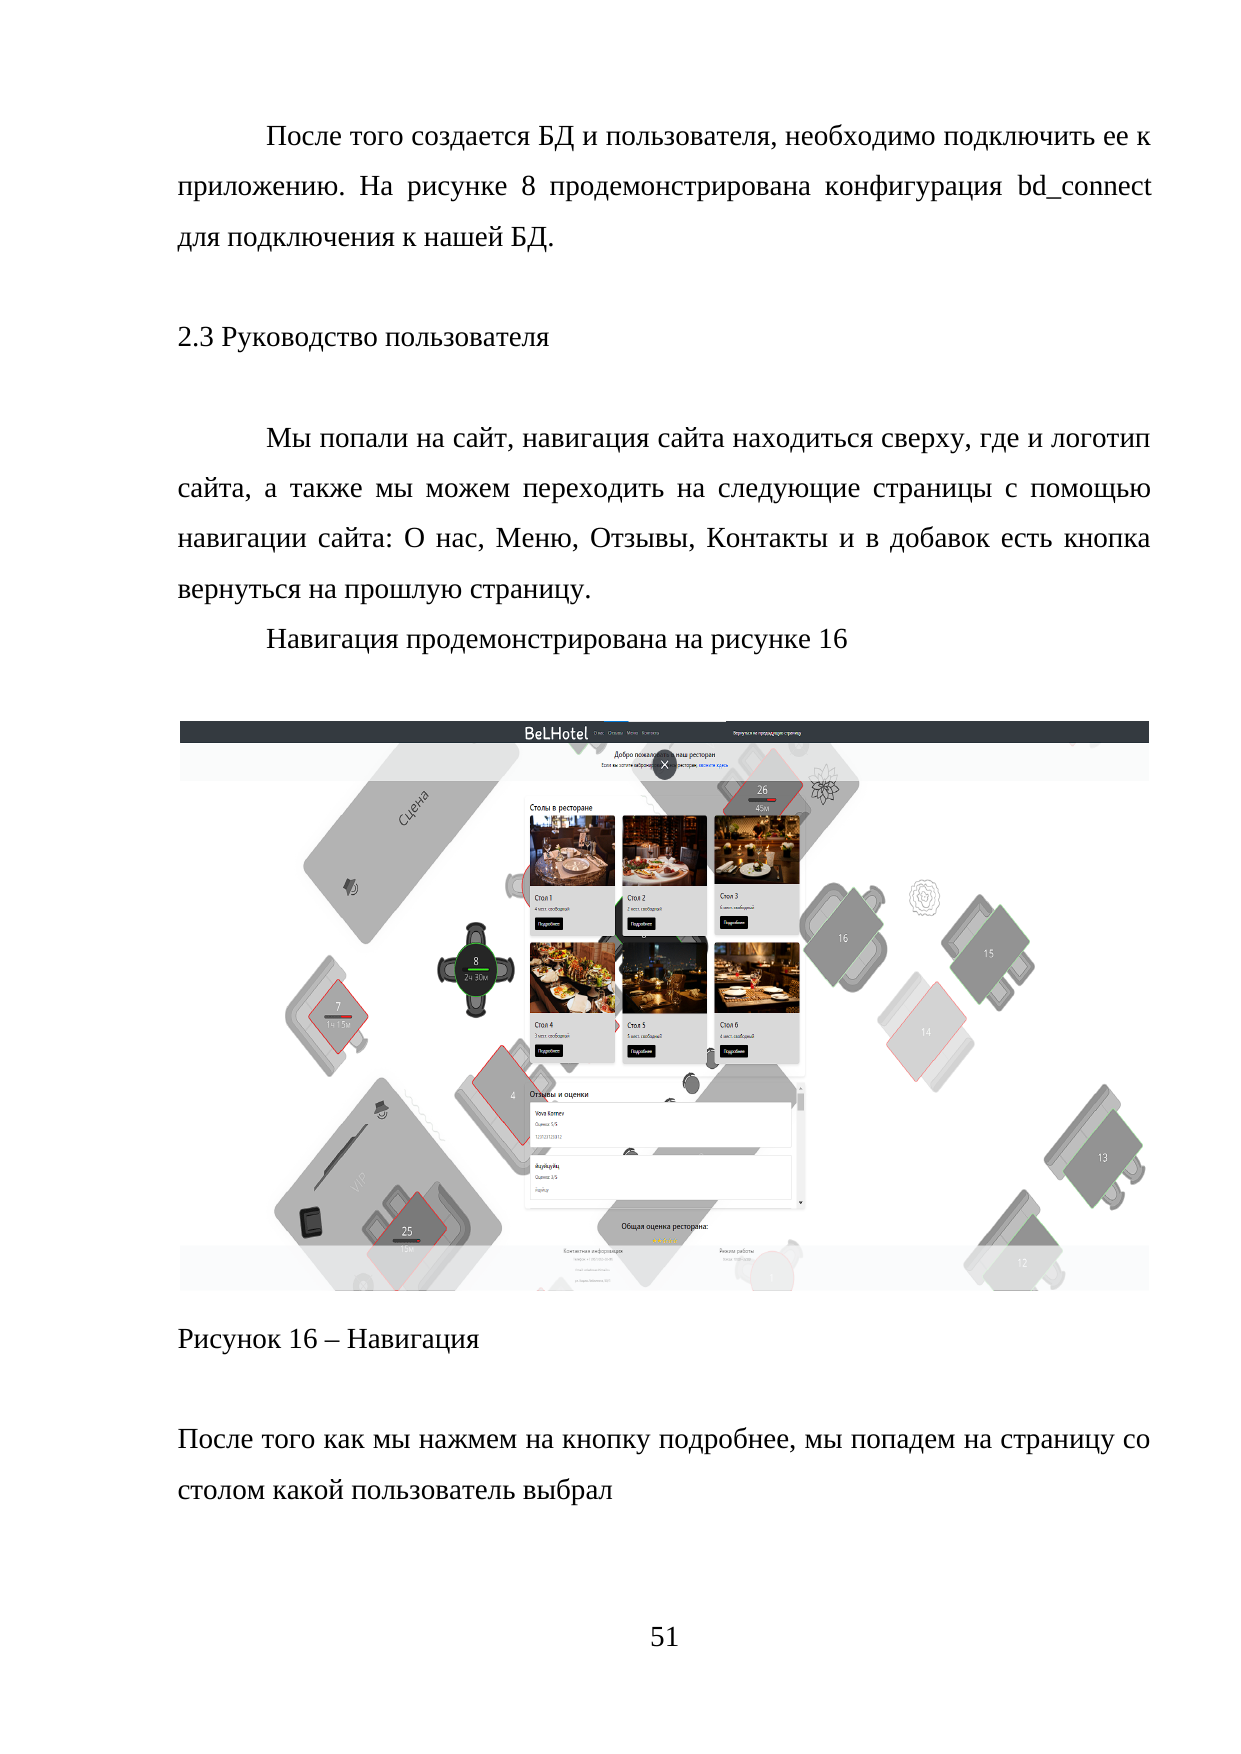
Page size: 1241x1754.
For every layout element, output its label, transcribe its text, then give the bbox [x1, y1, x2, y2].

text 2.3 Руководство пользователя [177, 319, 1152, 353]
text Рисунок 16 – Навигация [177, 1321, 1152, 1354]
text После того как мы нажмем на кнопку подробнее, мы попадем на страницу со столом какой пользователь выбрал [177, 1422, 1152, 1506]
picture [180, 721, 1149, 1291]
text Мы попали на сайт, навигация сайта находиться сверху, где и логотип сайта, а также мы можем переходить на следующие страницы с помощью навигации сайта: О нас, Меню, Отзывы, Контакты и в добавок есть кнопка вернуться на прошлую страницу. [177, 420, 1152, 604]
text После того создается БД и пользователя, необходимо подключить ее к приложению. На рисунке 8 продемонстрирована конфигурация bd_connect для подключения к нашей БД. [177, 118, 1152, 252]
text Навигация продемонстрирована на рисунке 16 [177, 621, 1152, 655]
